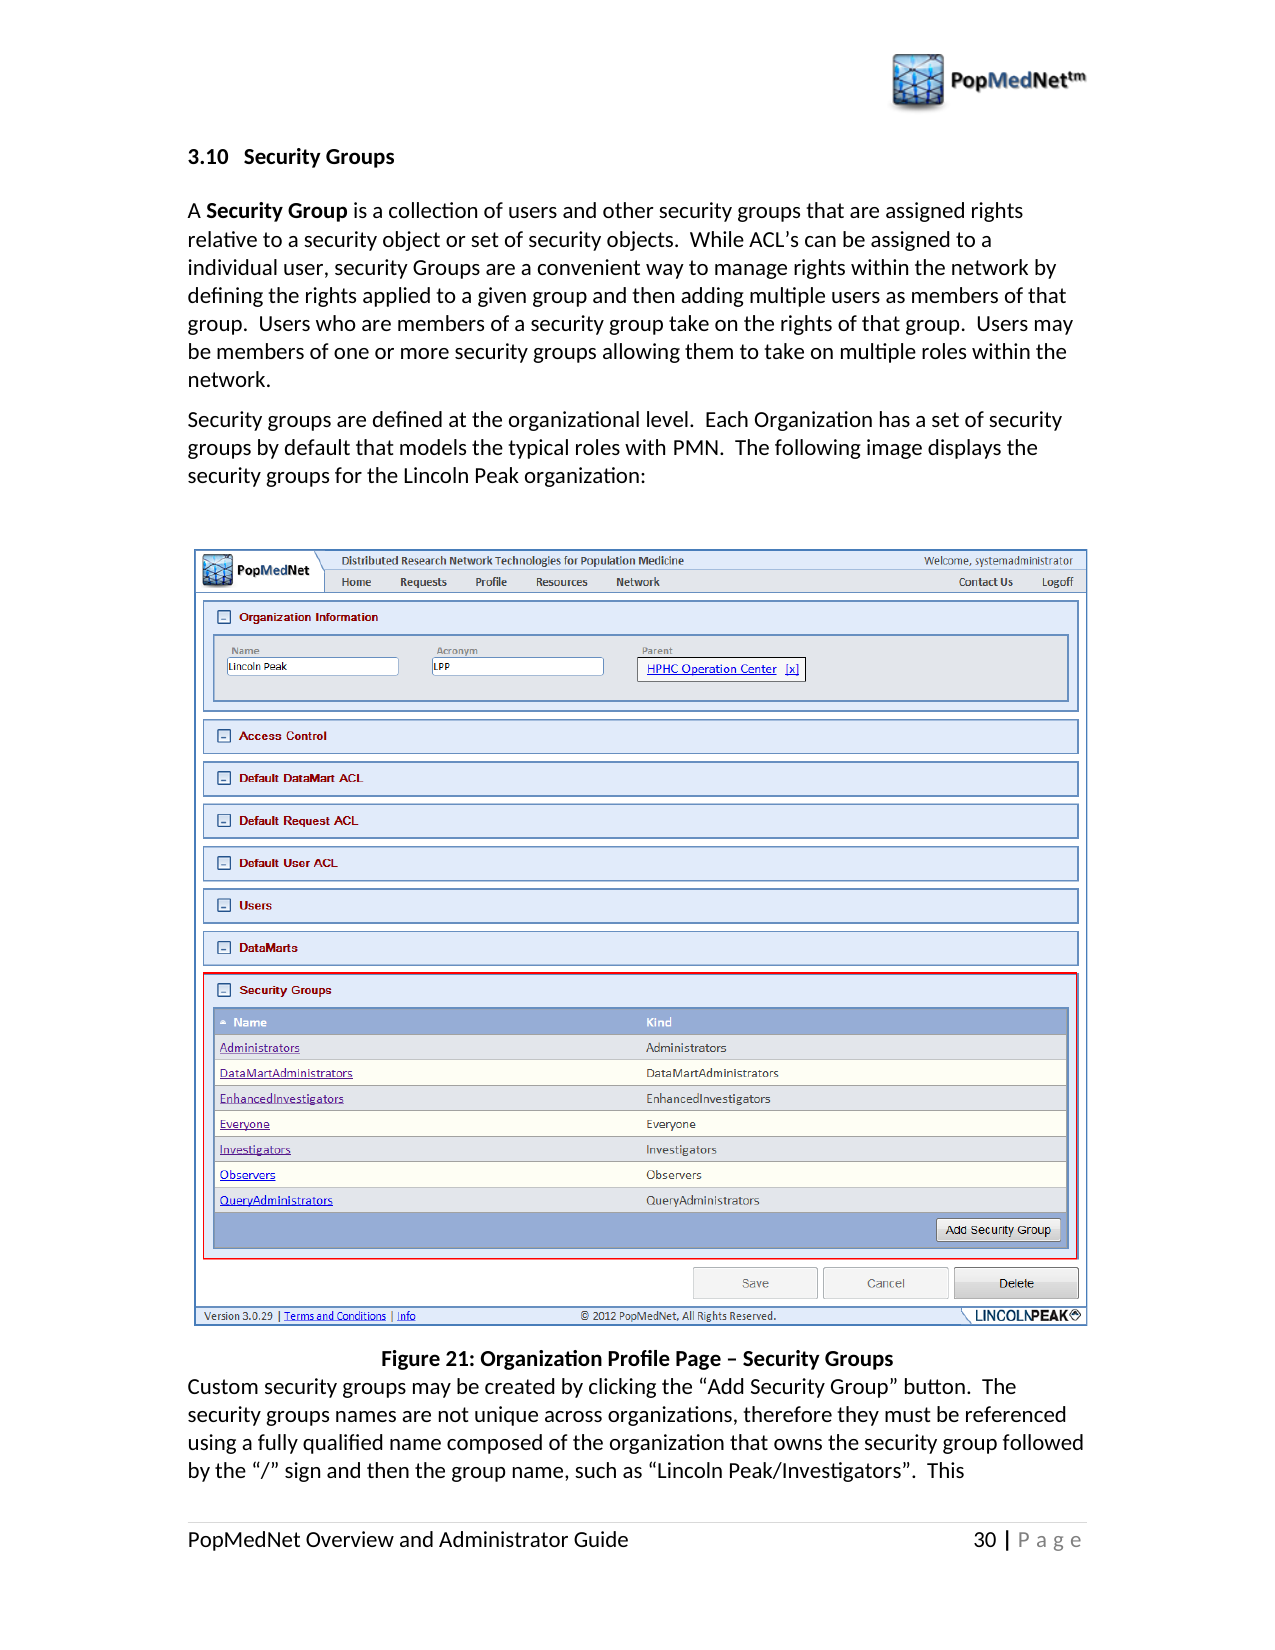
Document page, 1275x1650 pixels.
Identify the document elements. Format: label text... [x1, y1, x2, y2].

text Security groups are defined at the organizational level. Each Organization has a set of security groups by default that models the typical roles with PMN. The following image displays the security groups for the Lincoln Peak organization: [187, 405, 1087, 489]
text A Security Group is a collection of users and other security groups that are assigned rights relative to a security object or set of security objects. While ACL’s can be assigned to a individual user, security Groups are a convenient way to manage rights within the network by defining the rights applied to a given group and then adding multiple users as members of that group. Users who are members of a security group take on the rights of that group. Users may be members of one or more security groups allowing them to take on multiple roles within the network. [187, 197, 1087, 393]
subtitle Security Groups [187, 142, 1087, 170]
picture [187, 542, 1088, 1332]
picture [886, 54, 1088, 115]
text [187, 1372, 1087, 1484]
